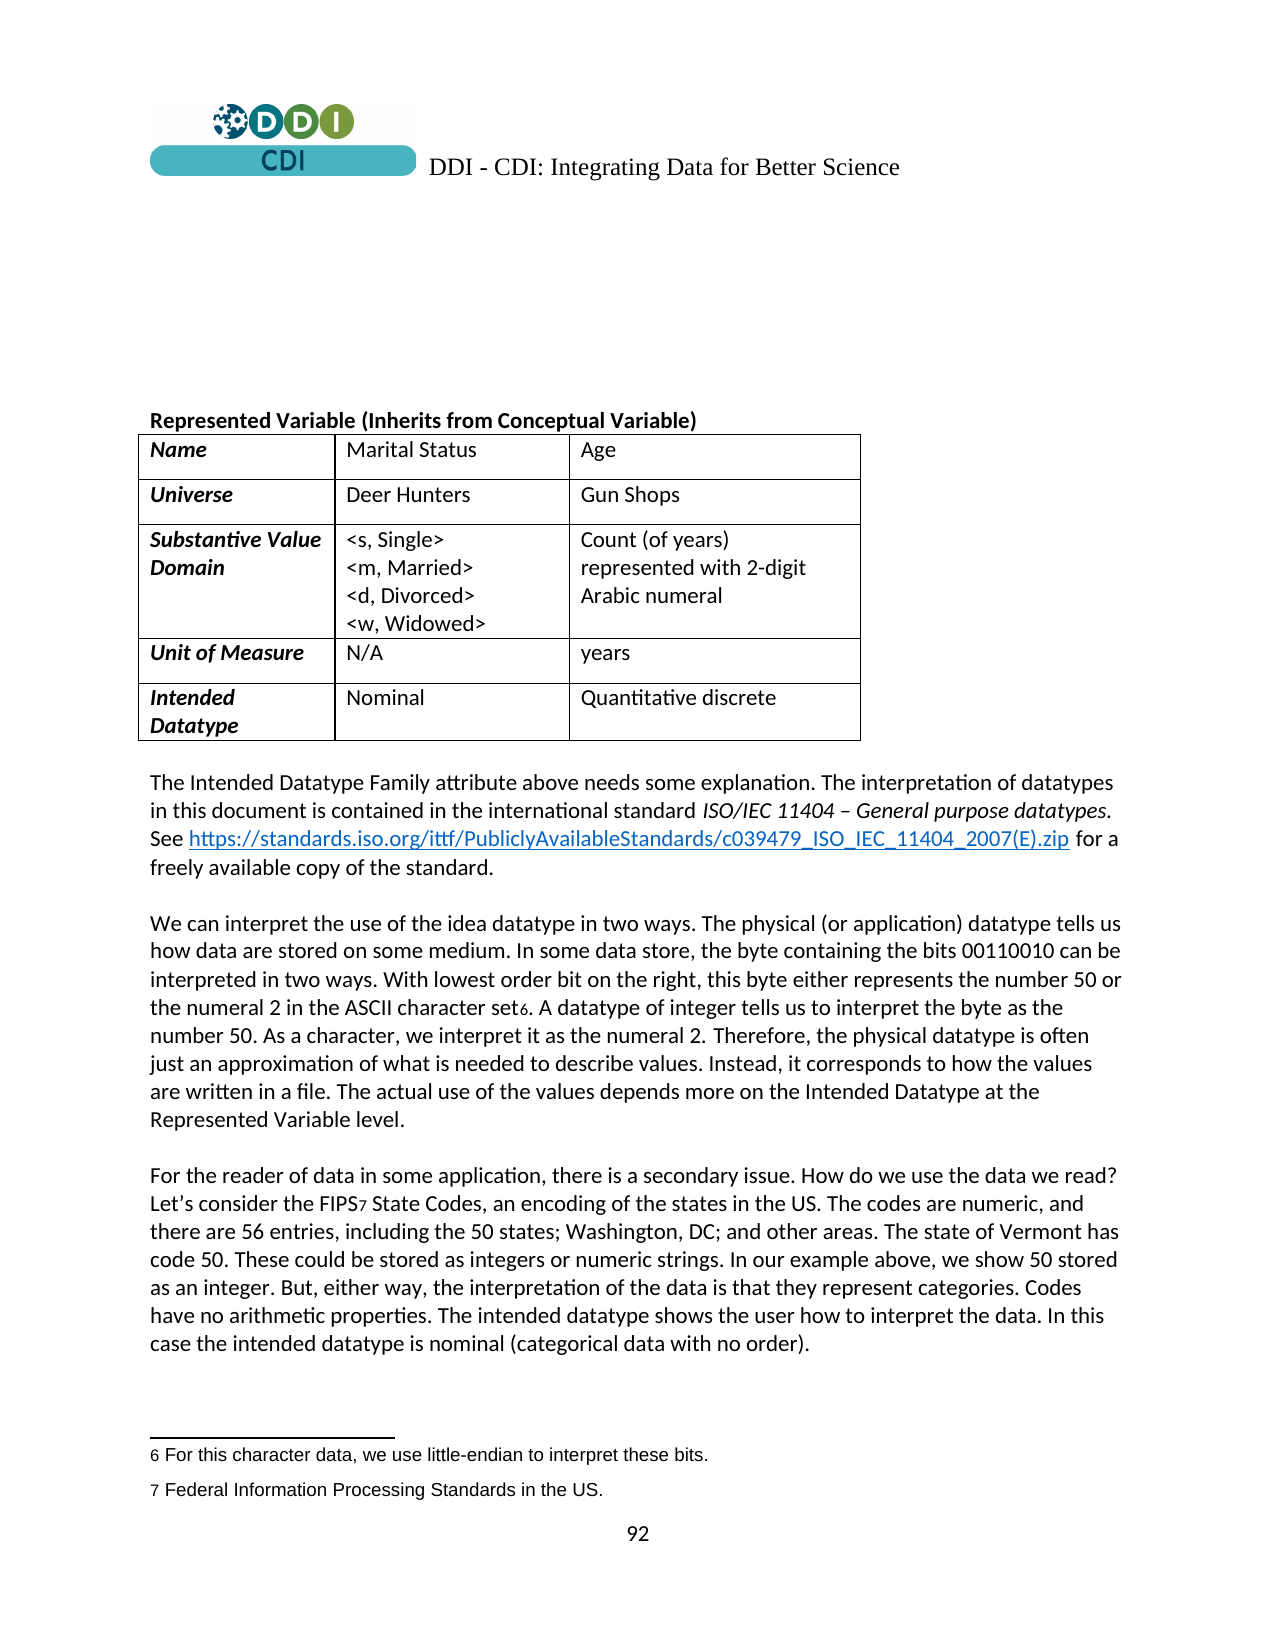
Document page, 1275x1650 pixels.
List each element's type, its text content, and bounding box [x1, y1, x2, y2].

table_header Age [570, 435, 860, 479]
table_cell Deer Hunters [336, 480, 569, 524]
table_cell Nominal [336, 684, 569, 739]
table_cell Substantive Value Domain [139, 525, 334, 637]
table_cell years [570, 639, 860, 682]
table_cell <s, Single> <m, Married> <d, Divorced> <w, Widowed> [336, 525, 569, 637]
table_cell Gun Shops [570, 480, 860, 524]
table_cell Universe [139, 480, 334, 524]
text The Intended Datatype Family attribute above needs some explanation. The interpretation of datatypes in this document is contained in the international standard ISO/IEC 11404 – General purpose datatypes. See https://standards.iso.org/ittf/PubliclyAvailableStandards/c039479_ISO_IEC_11404_2007(E).zip for a freely available copy of the standard. [150, 768, 1125, 881]
table_cell Unit of Measure [139, 639, 334, 682]
picture [150, 104, 417, 176]
text Represented Variable (Inherits from Conceptual Variable) [150, 406, 1125, 434]
table_cell N/A [336, 639, 569, 682]
table_cell Quantitative discrete [570, 684, 860, 739]
table_cell Intended Datatype [139, 684, 334, 739]
table_cell Count (of years) represented with 2-digit Arabic numeral [570, 525, 860, 637]
table_header Marital Status [336, 435, 569, 479]
table_header Name [139, 435, 334, 479]
text For the reader of data in some application, there is a secondary issue. How do we use the data we read? Let’s consider the FIPS State Codes, an encoding of the states in the US. The codes are numeric, and there are 56 entries, including the 50 states; Washington, DC; and other areas. The state of Vermont has code 50. These could be stored as integers or numeric strings. In our example above, we show 50 stored as an integer. But, either way, the interpretation of the data is that they represent categories. Codes have no arithmetic properties. The intended datatype shows the user how to interpret the data. In this case the intended datatype is nominal (categorical data with no order). [150, 1161, 1125, 1357]
text We can interpret the use of the idea datatype in two ways. The physical (or application) datatype tells us how data are stored on some medium. In some data store, the byte containing the bits 00110010 can be interpreted in two ways. With lowest order bit on the right, this byte either represents the number 50 or the numeral 2 in the ASCII character set. A datatype of integer tells us to interpret the byte as the number 50. As a character, we interpret it as the numeral 2. Therefore, the physical datatype is often just an approximation of what is needed to describe values. Instead, it corresponds to how the values are written in a file. The actual use of the values depends more on the Intended Datatype at the Represented Variable level. [150, 909, 1125, 1133]
